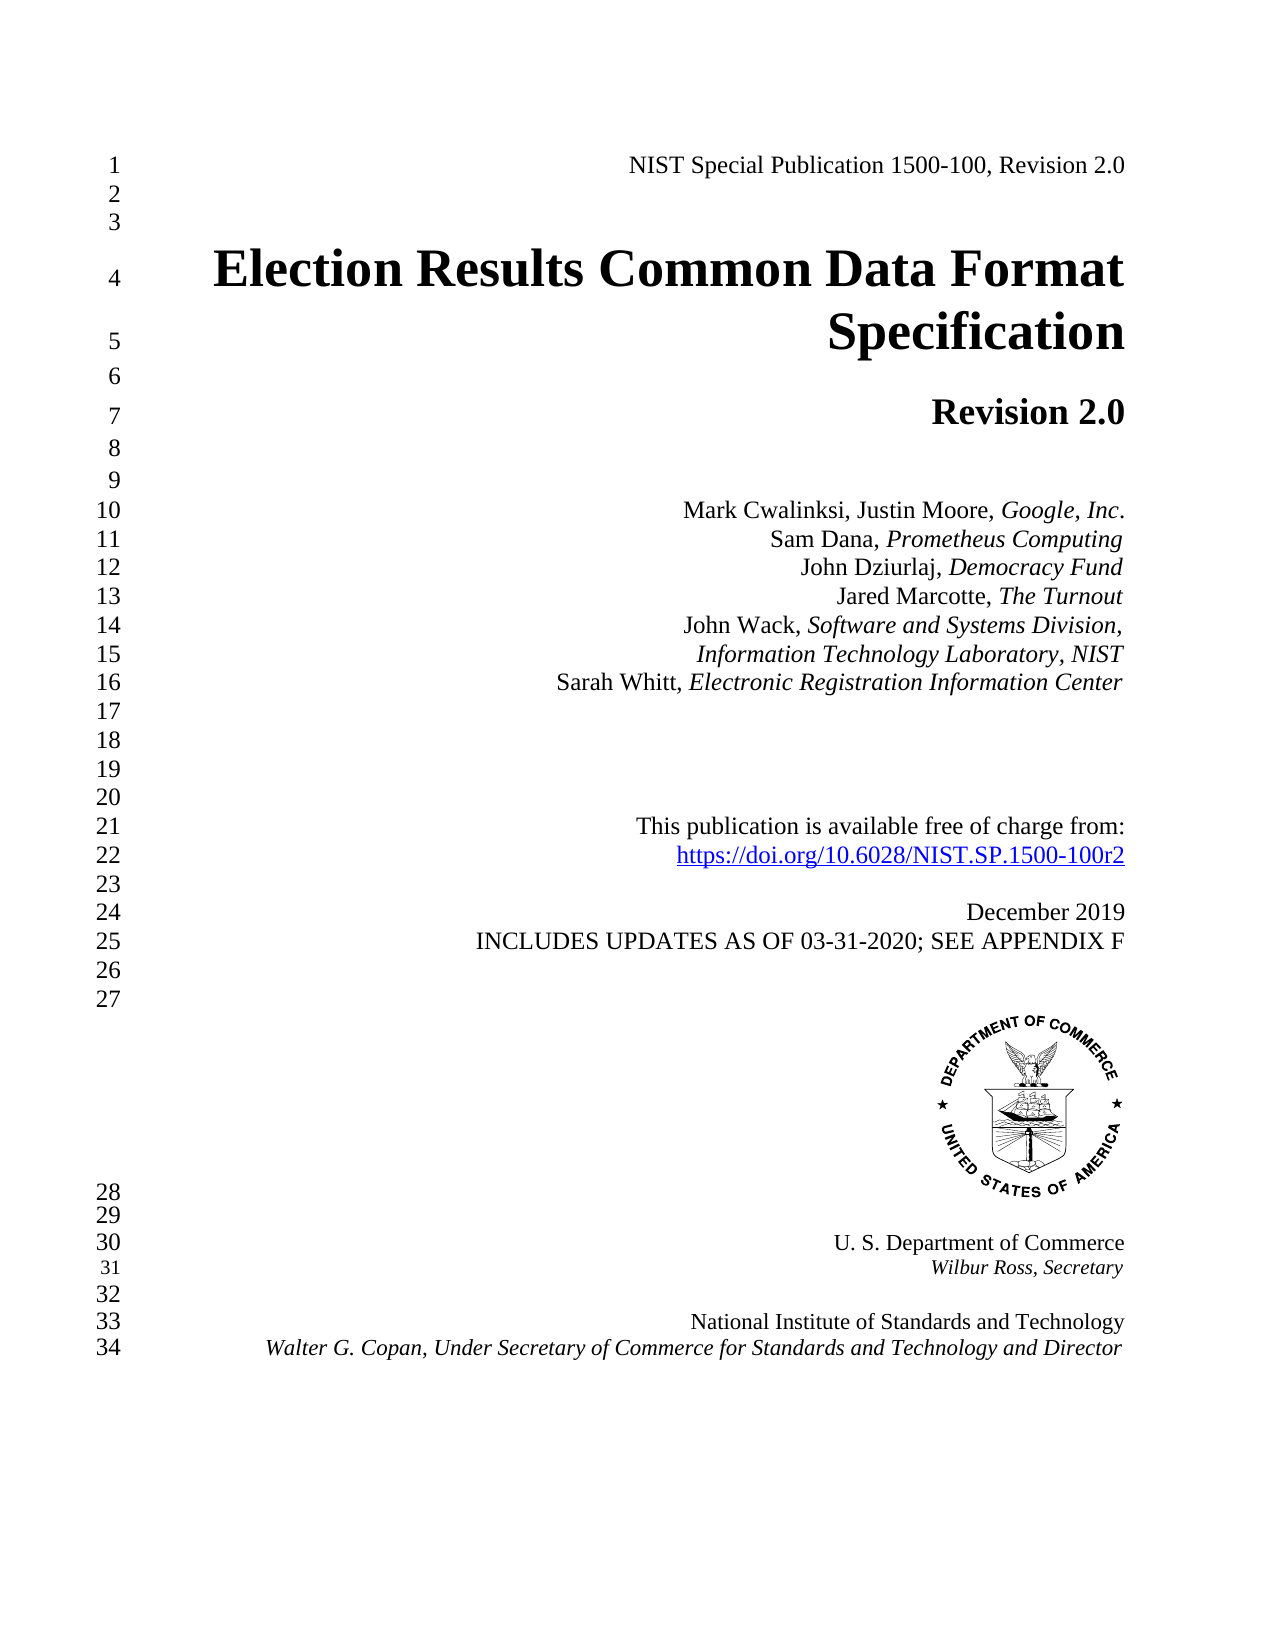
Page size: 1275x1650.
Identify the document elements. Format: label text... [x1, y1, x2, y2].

text Jared Marcotte, The Turnout [150, 581, 1125, 610]
text U. S. Department of Commerce [150, 1229, 1125, 1255]
text John Dziurlaj, Democracy Fund [150, 552, 1125, 581]
text NIST Special Publication 1500-100, Revision 2.0 [150, 150, 1125, 179]
text https://doi.org/10.6028/NIST.SP.1500-100r2 [142, 840, 1125, 869]
text Election Results Common Data Format Specification [142, 236, 1125, 361]
text Revision 2.0 [150, 389, 1125, 433]
text Sam Dana, Prometheus Computing [150, 524, 1125, 552]
text December 2019 [142, 897, 1125, 926]
text INCLUDES UPDATES AS OF 03-31-2020; SEE APPENDIX F [142, 926, 1125, 955]
text Mark Cwalinksi, Justin Moore, Google, Inc. [150, 495, 1125, 524]
text John Wack, Software and Systems Division, [150, 610, 1125, 639]
text This publication is available free of charge from: [142, 811, 1125, 840]
text Wilbur Ross, Secretary [150, 1255, 1125, 1279]
text Sarah Whitt, Electronic Registration Information Center [150, 667, 1125, 696]
text Information Technology Laboratory, NIST [150, 639, 1125, 667]
text Walter G. Copan, Under Secretary of Commerce for Standards and Technology and Director [142, 1334, 1125, 1361]
text National Institute of Standards and Technology [150, 1308, 1125, 1334]
